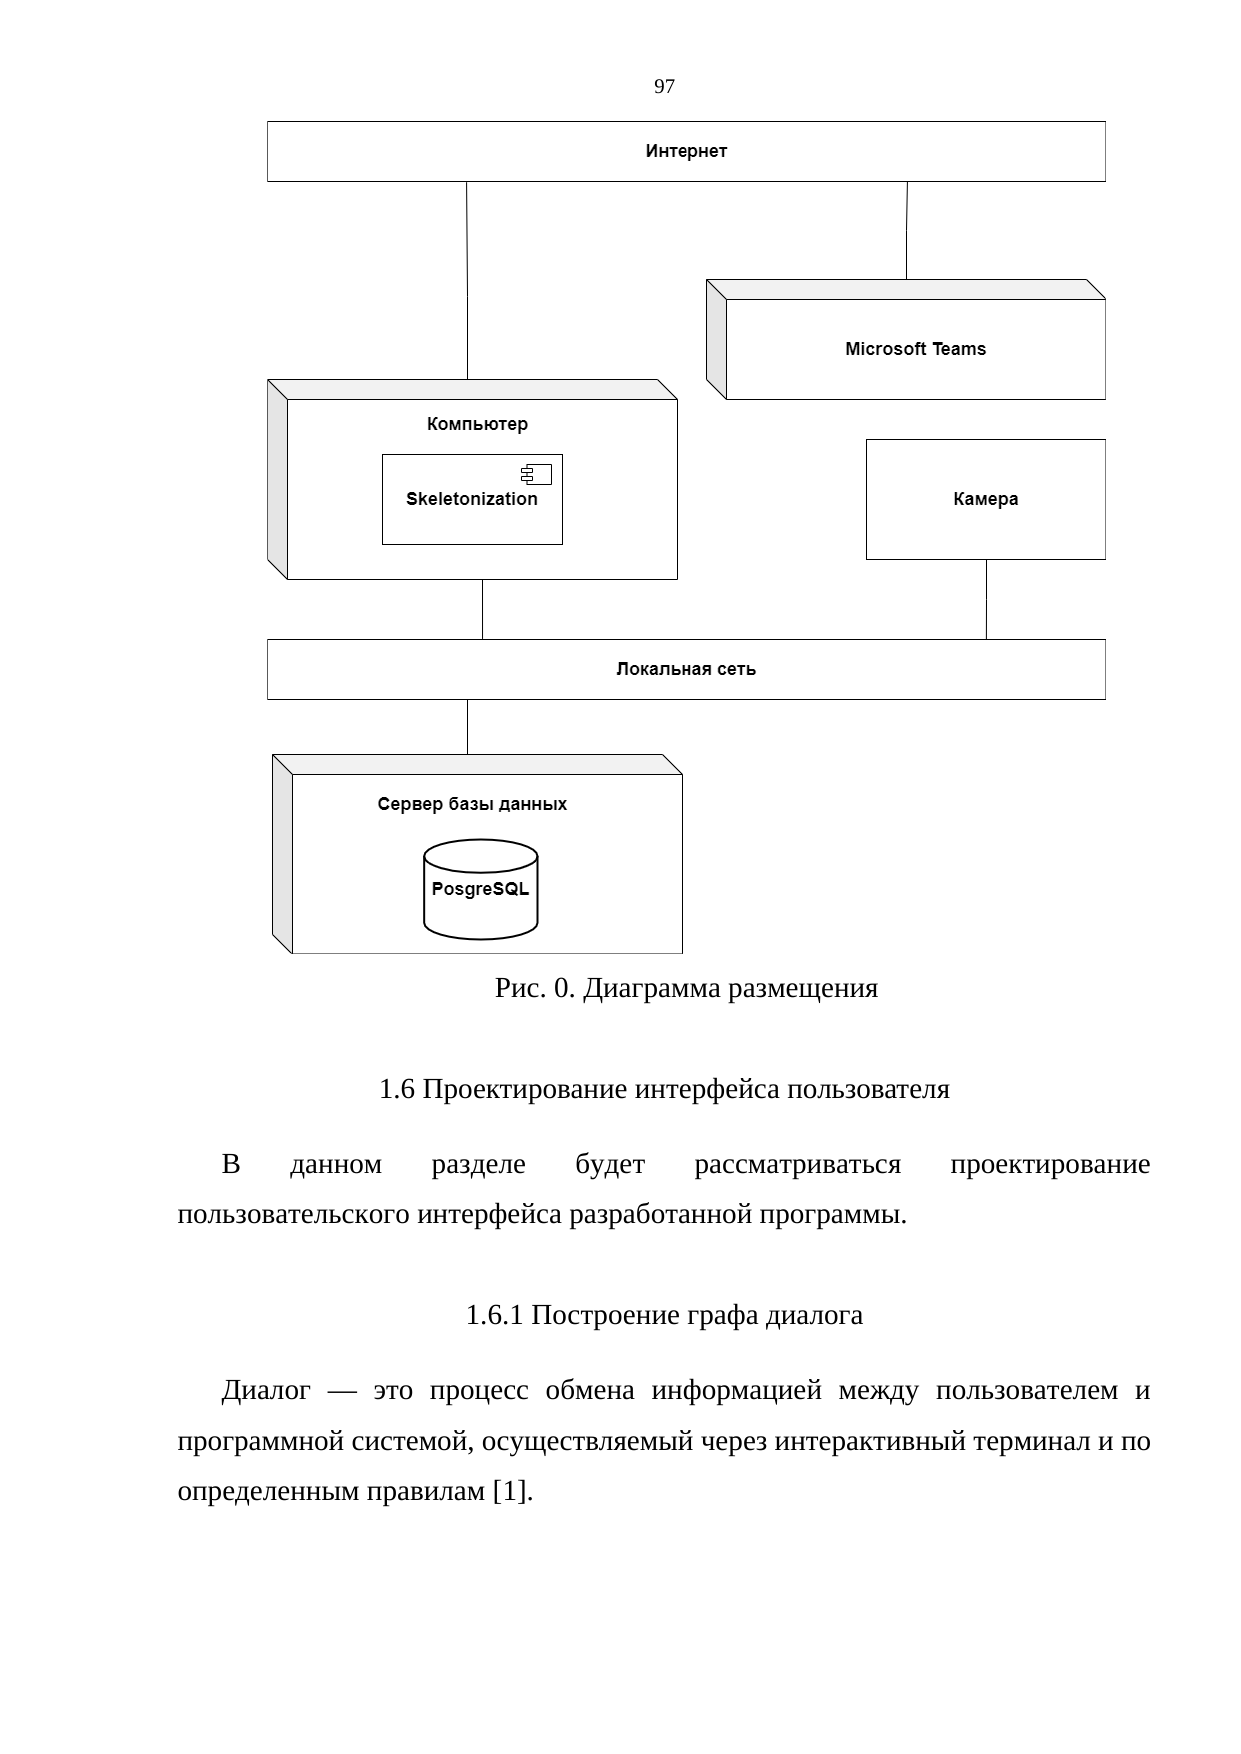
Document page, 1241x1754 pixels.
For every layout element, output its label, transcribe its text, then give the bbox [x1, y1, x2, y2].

picture [267, 121, 1106, 954]
text Диалог — это процесс обмена информацией между пользователем и программной системой, осуществляемый через интерактивный терминал и по определенным правилам [1]. [177, 1372, 1152, 1507]
text 1.6.1 Построение графа диалога [177, 1297, 1152, 1331]
text 1.6 Проектирование интерфейса пользователя [177, 1071, 1152, 1104]
text В данном разделе будет рассматриваться проектирование пользовательского интерфейса разработанной программы. [177, 1146, 1152, 1230]
text Рис. 0. Диаграмма размещения [177, 970, 1152, 1004]
